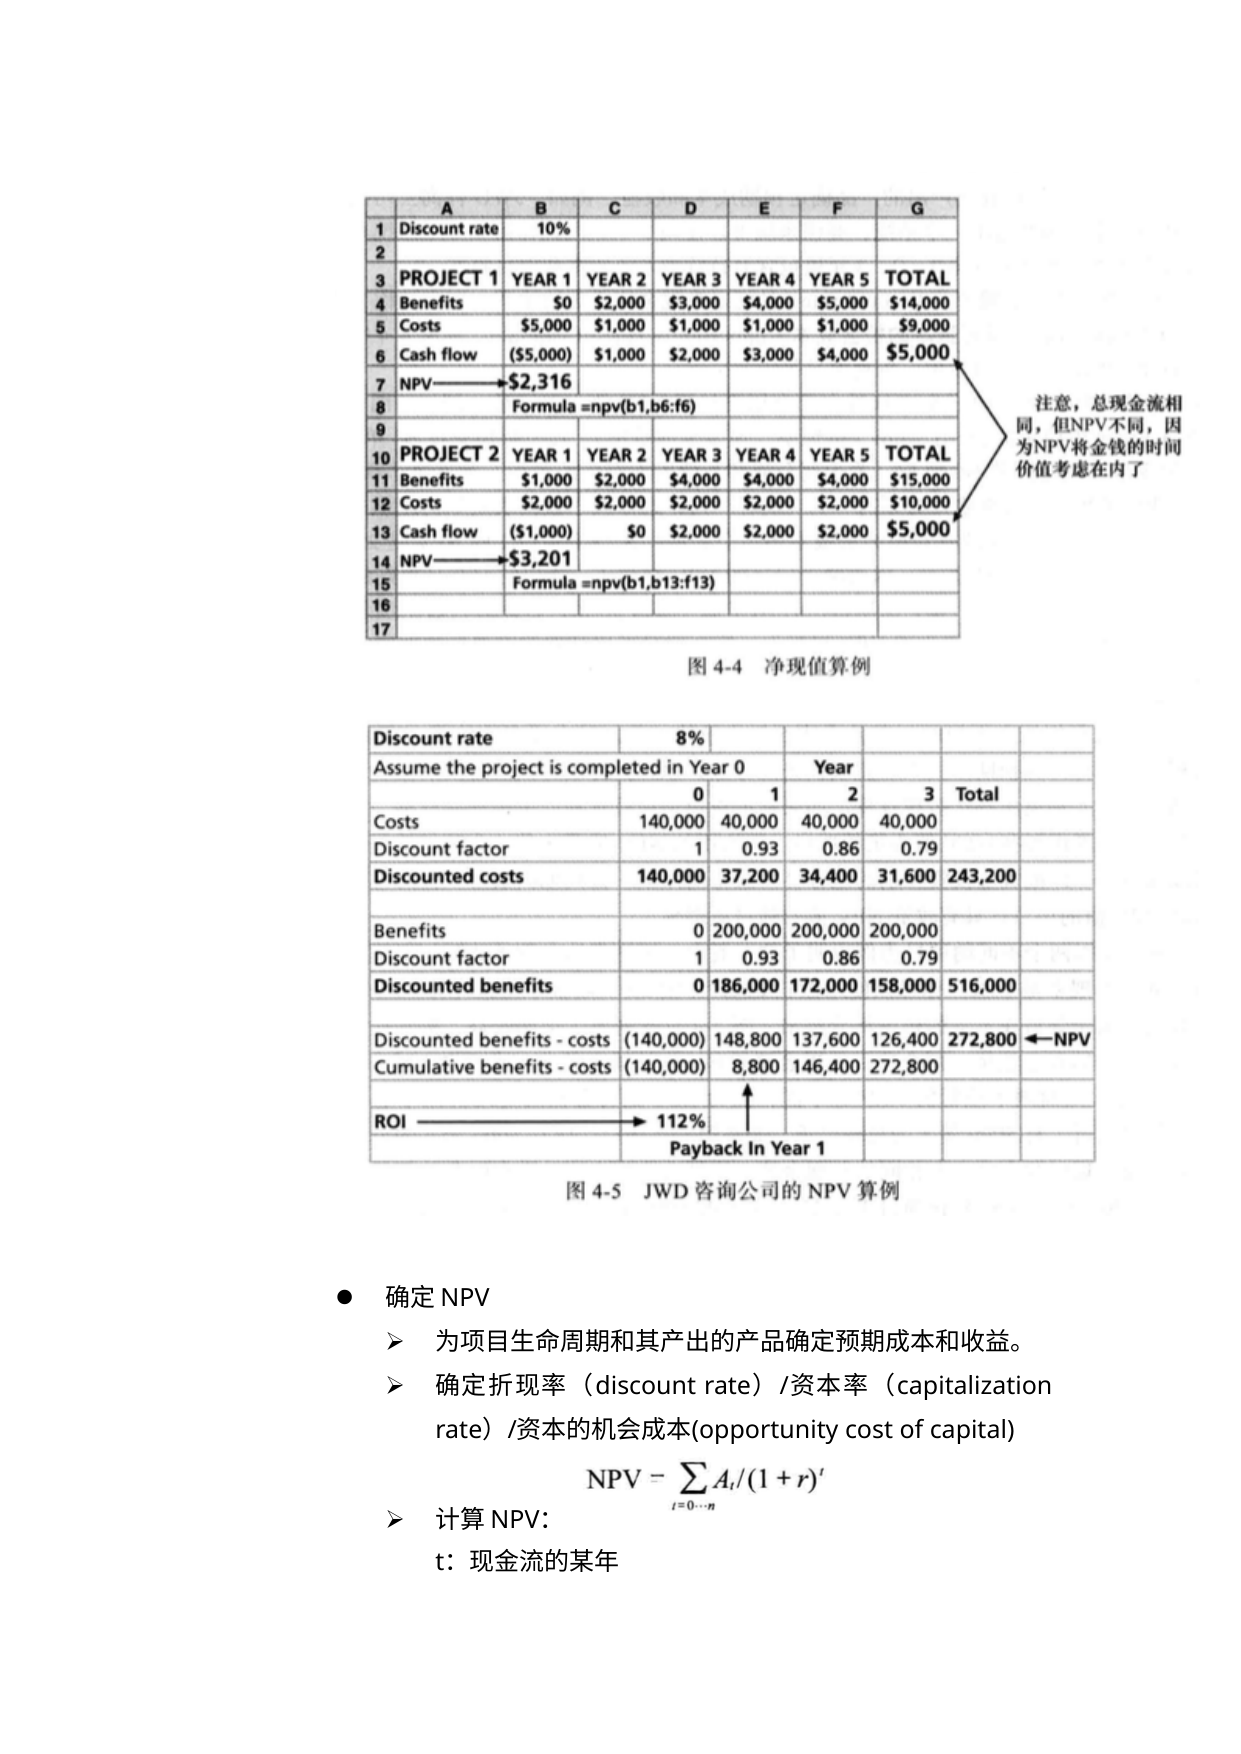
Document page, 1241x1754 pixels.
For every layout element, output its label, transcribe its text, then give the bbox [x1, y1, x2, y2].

list 确定NPV [335, 1273, 1053, 1318]
list 为项目生命周期和其产出的产品确定预期成本和收益。 [385, 1318, 1053, 1362]
list t：现金流的某年 [435, 1538, 1053, 1582]
list 确定折现率（discount rate）/资本率（capitalization rate）/资本的机会成本(opportunity cost of capital) [385, 1362, 1053, 1450]
picture [335, 172, 1200, 691]
picture [564, 1451, 840, 1529]
picture [335, 700, 1199, 1216]
